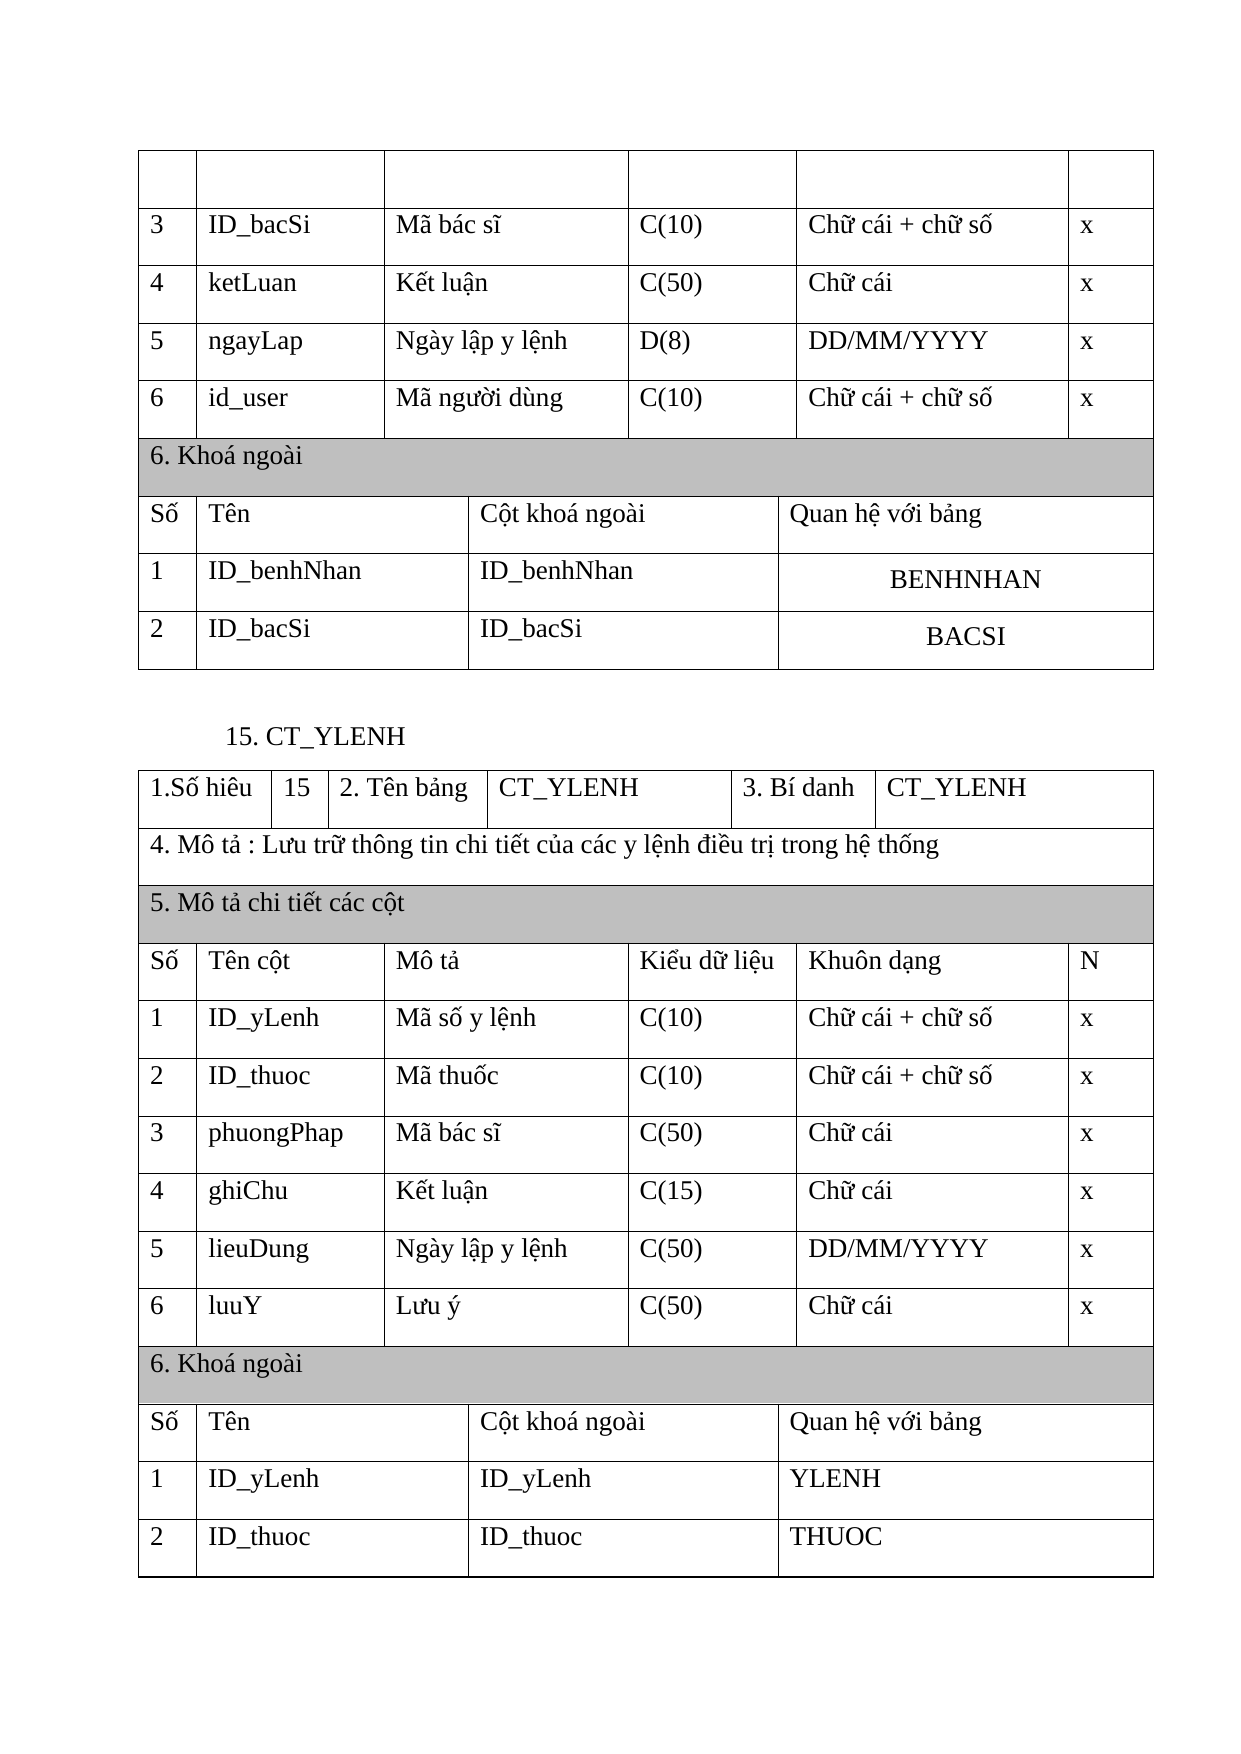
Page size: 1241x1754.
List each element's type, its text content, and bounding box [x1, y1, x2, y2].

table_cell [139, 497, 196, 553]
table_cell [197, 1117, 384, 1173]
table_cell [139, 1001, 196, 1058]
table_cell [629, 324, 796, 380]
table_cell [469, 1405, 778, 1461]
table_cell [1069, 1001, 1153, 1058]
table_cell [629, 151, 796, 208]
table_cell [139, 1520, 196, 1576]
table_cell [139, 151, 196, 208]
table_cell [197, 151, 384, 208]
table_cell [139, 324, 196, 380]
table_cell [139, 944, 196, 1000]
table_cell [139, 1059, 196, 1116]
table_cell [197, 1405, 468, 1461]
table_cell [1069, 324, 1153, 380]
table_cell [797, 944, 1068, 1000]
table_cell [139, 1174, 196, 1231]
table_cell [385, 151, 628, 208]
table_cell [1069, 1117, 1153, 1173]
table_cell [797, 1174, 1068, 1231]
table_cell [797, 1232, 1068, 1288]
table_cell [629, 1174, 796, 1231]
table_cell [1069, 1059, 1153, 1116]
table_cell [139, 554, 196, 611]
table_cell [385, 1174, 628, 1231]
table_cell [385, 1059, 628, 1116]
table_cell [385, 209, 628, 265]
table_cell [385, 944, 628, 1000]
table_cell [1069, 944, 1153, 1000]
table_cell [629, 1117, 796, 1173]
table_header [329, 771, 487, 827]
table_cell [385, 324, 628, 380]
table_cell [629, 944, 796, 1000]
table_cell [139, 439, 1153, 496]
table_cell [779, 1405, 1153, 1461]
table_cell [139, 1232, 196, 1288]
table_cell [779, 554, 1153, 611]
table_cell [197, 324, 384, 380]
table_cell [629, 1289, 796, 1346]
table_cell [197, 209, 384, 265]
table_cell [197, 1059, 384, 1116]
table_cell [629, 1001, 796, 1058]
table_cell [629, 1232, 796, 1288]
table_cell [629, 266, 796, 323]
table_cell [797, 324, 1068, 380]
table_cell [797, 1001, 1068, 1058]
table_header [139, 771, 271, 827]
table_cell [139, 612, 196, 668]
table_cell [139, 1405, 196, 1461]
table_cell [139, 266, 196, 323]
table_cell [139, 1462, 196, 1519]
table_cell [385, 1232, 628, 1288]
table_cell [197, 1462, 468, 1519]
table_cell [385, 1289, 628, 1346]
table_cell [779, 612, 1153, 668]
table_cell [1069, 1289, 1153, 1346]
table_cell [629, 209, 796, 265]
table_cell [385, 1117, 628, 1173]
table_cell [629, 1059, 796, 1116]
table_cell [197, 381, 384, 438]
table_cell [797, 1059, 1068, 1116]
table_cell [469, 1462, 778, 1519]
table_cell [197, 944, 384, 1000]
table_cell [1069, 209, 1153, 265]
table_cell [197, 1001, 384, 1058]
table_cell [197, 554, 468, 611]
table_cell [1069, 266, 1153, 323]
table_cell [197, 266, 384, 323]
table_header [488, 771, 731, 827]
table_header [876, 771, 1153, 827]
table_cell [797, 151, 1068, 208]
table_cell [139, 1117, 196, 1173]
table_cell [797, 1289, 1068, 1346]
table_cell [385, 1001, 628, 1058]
text 15. CT_YLENH [150, 720, 1090, 751]
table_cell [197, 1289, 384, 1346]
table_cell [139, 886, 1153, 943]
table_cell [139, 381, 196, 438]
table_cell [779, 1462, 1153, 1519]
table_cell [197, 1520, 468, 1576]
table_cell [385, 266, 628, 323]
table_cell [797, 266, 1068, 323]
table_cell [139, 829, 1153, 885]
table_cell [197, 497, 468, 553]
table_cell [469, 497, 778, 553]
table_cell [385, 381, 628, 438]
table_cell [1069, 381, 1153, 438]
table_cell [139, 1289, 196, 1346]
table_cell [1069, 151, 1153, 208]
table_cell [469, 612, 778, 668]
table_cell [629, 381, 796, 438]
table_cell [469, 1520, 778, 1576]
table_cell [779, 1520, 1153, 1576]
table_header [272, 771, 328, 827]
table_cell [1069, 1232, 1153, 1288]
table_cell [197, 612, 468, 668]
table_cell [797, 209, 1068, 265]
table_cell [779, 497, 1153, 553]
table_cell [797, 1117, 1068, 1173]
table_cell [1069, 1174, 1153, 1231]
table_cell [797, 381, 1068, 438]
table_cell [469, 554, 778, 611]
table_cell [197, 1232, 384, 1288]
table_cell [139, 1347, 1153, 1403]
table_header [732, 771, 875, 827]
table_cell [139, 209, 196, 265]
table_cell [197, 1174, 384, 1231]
